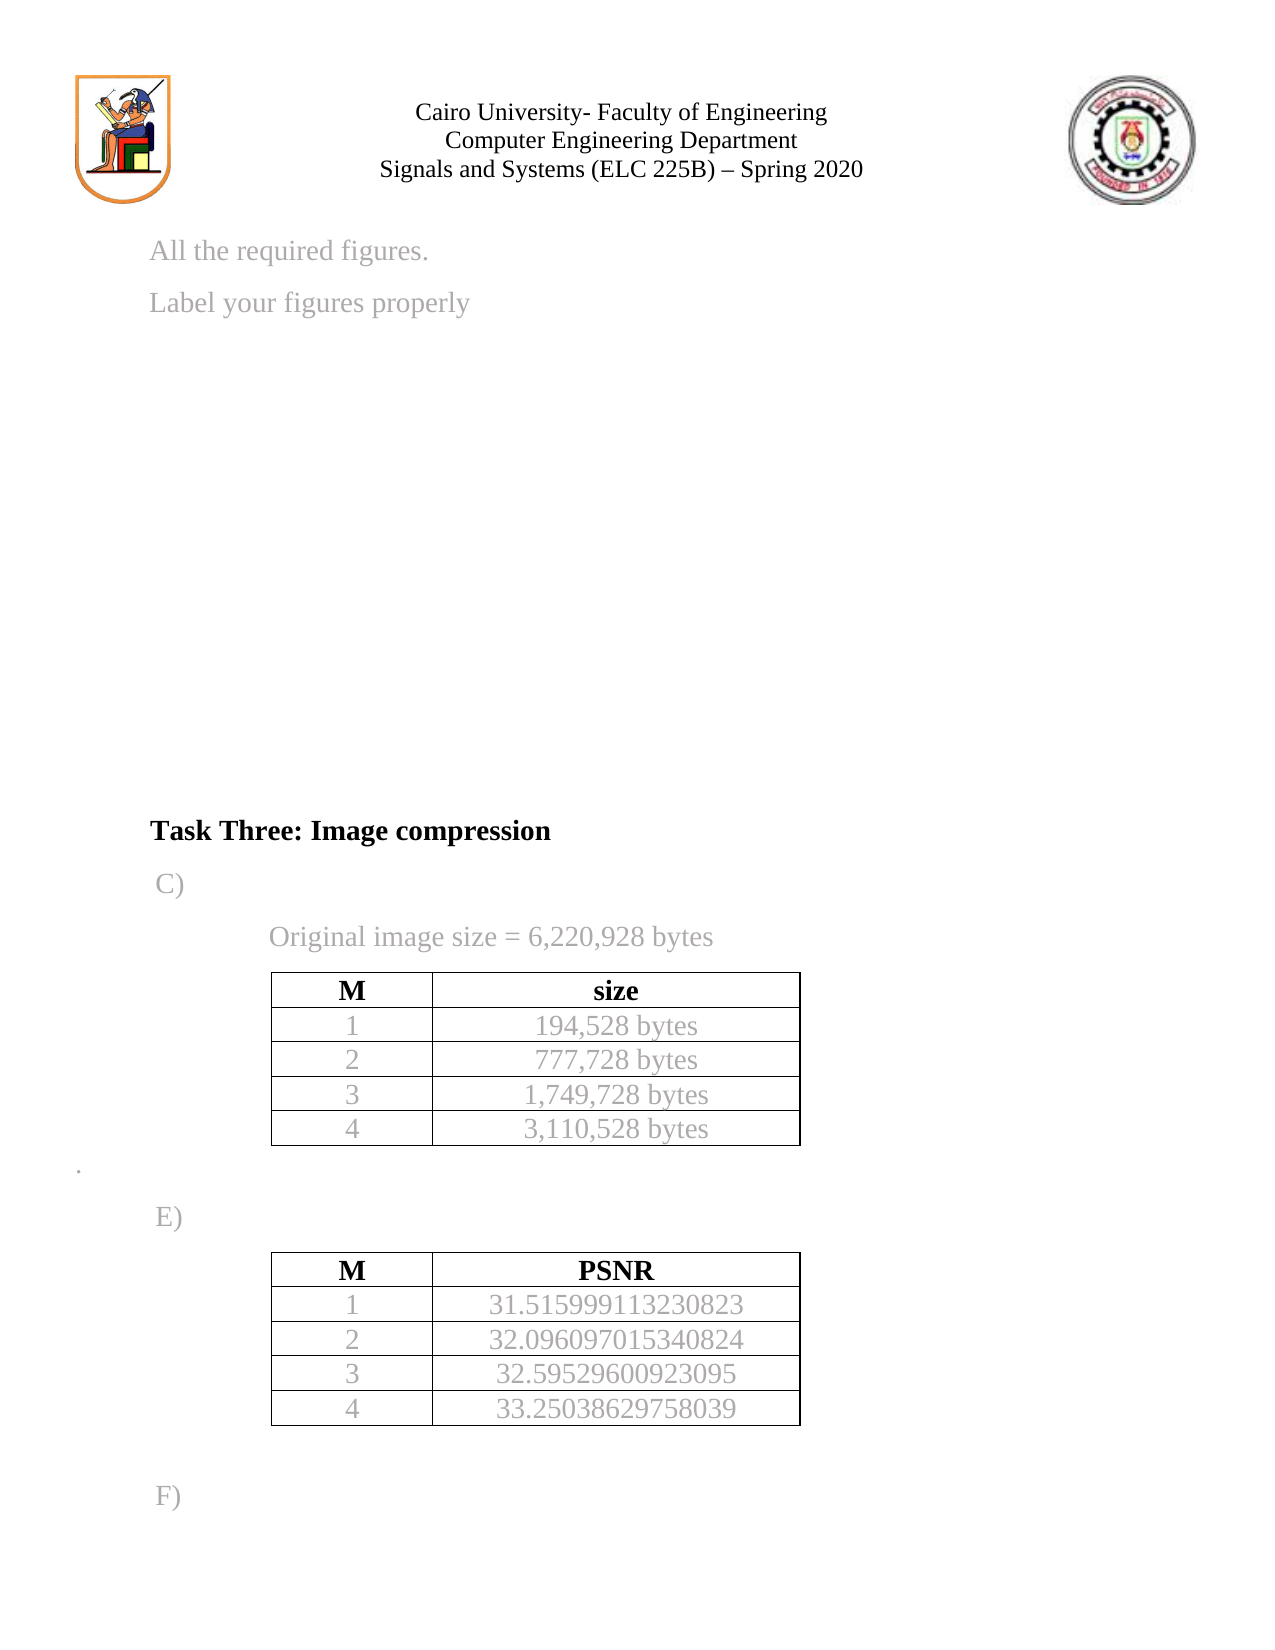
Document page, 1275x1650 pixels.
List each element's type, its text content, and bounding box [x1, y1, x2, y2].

text E) [75, 1199, 1200, 1232]
table_cell 3 [272, 1356, 432, 1390]
table_cell 4 [272, 1391, 432, 1424]
text Original image size = 6,220,928 bytes [225, 919, 1200, 953]
table_cell 2 [272, 1042, 432, 1076]
table_header PSNR [433, 1253, 799, 1286]
table_cell 32.096097015340824 [433, 1322, 799, 1355]
table_cell 194,528 bytes [433, 1008, 799, 1041]
table_cell 33.25038629758039 [433, 1391, 799, 1424]
text F) [75, 1478, 1200, 1512]
table_cell 2 [272, 1322, 432, 1355]
subtitle Task Three: Image compression [150, 813, 1200, 847]
table_cell 3 [272, 1077, 432, 1110]
table_header size [433, 973, 799, 1007]
picture [1064, 75, 1200, 205]
table_header M [272, 1253, 432, 1286]
table_cell 1 [272, 1287, 432, 1321]
table_cell 1,749,728 bytes [433, 1077, 799, 1110]
table_header M [272, 973, 432, 1007]
table_cell 3,110,528 bytes [433, 1111, 799, 1145]
table_cell 32.59529600923095 [433, 1356, 799, 1390]
table_cell 1 [272, 1008, 432, 1041]
table_cell 777,728 bytes [433, 1042, 799, 1076]
text . [75, 1146, 1200, 1179]
table_cell 31.515999113230823 [433, 1287, 799, 1321]
table_cell 4 [272, 1111, 432, 1145]
text Label your figures properly [149, 285, 1200, 319]
picture [75, 75, 171, 205]
text C) [75, 866, 1200, 900]
text All the required figures. [149, 233, 1200, 266]
